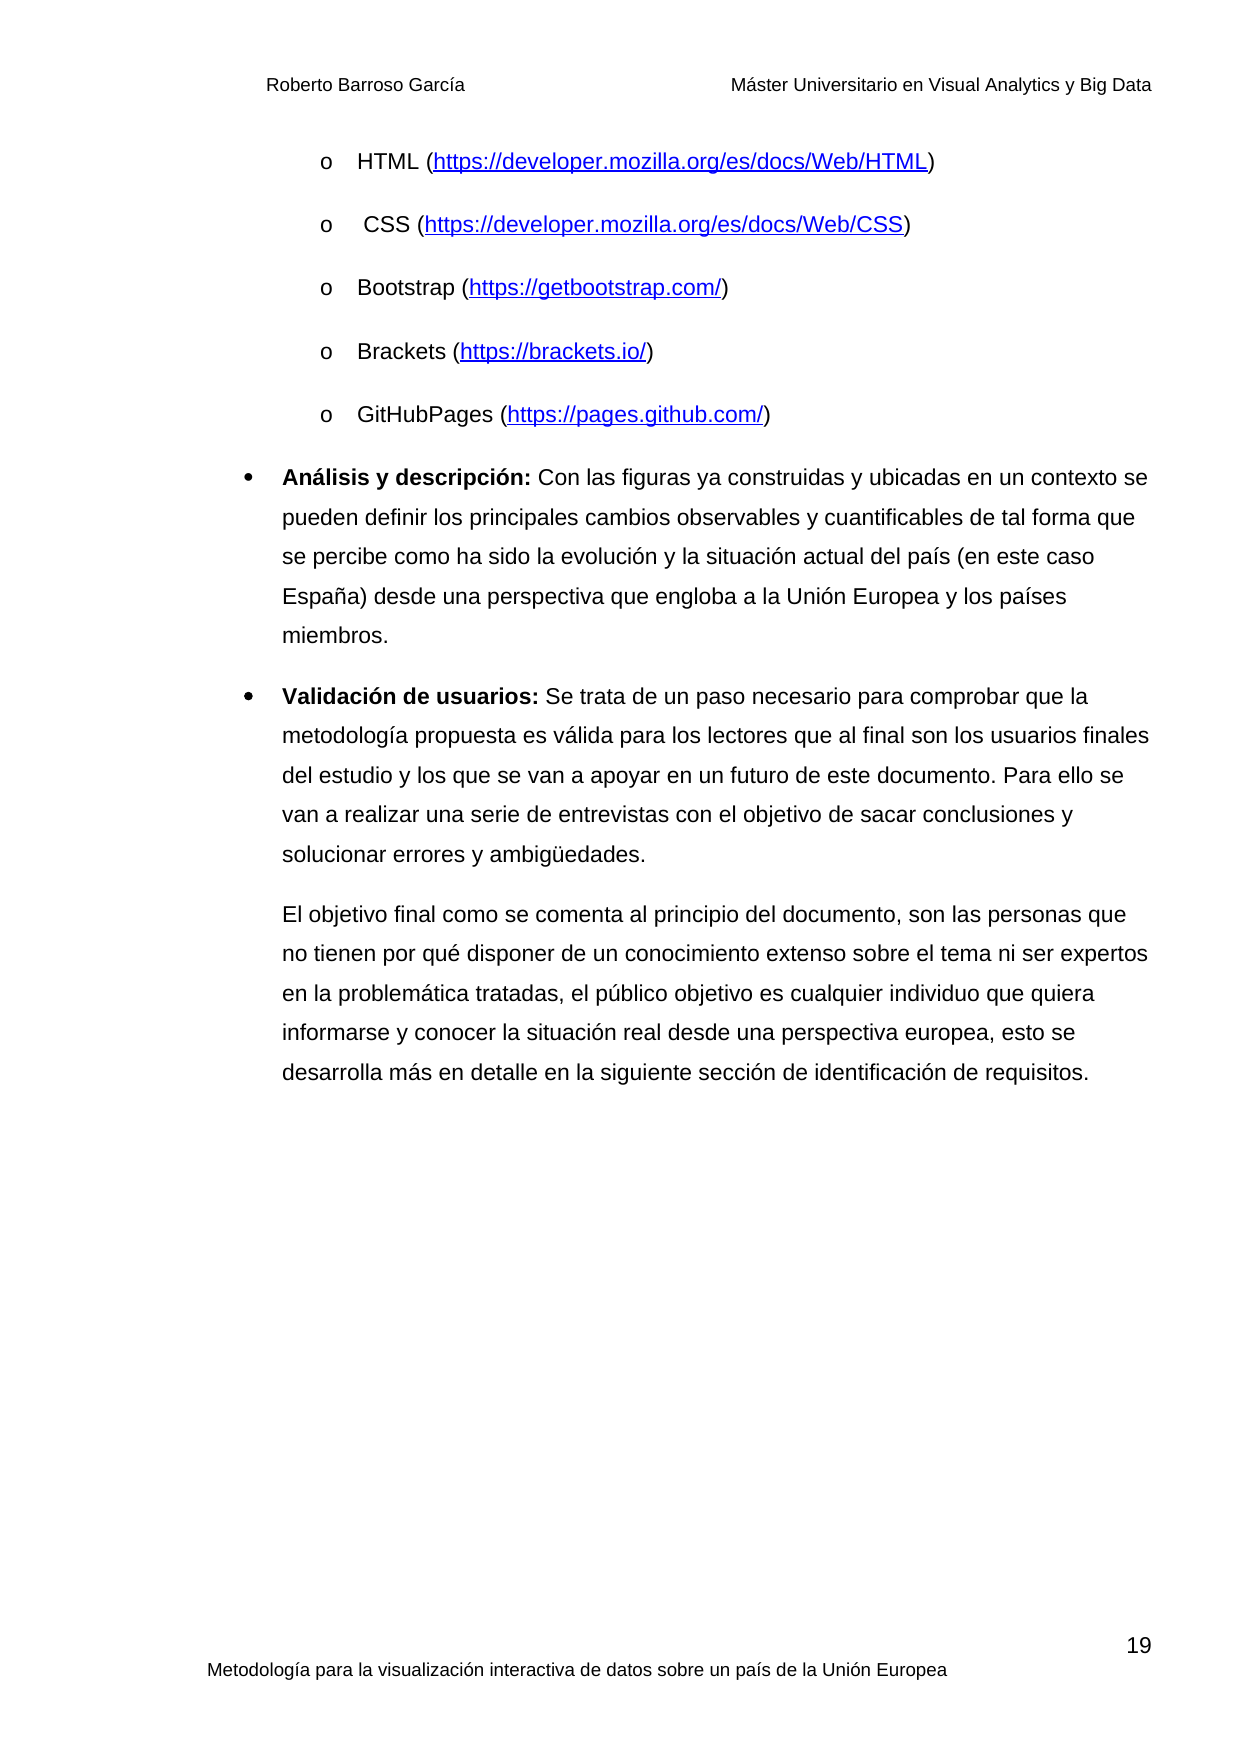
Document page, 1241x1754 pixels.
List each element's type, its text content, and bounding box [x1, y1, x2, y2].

list Bootstrap (https://getbootstrap.com/) [319, 274, 1152, 303]
list CSS (https://developer.mozilla.org/es/docs/Web/CSS) [319, 211, 1152, 239]
list GitHubPages (https://pages.github.com/) [319, 401, 1152, 429]
list Validación de usuarios: Se trata de un paso necesario para comprobar que la metodología propuesta es válida para los lectores que al final son los usuarios finales del estudio y los que se van a apoyar en un futuro de este documento. Para ello se van a realizar una serie de entrevistas con el objetivo de sacar conclusiones y solucionar errores y ambigüedades. [244, 683, 1152, 867]
list HTML (https://developer.mozilla.org/es/docs/Web/HTML) [319, 148, 1152, 176]
list Brackets (https://brackets.io/) [319, 338, 1152, 366]
list Análisis y descripción: Con las figuras ya construidas y ubicadas en un contexto se pueden definir los principales cambios observables y cuantificables de tal forma que se percibe como ha sido la evolución y la situación actual del país (en este caso España) desde una perspectiva que engloba a la Unión Europea y los países miembros. [244, 464, 1152, 649]
list El objetivo final como se comenta al principio del documento, son las personas que no tienen por qué disponer de un conocimiento extenso sobre el tema ni ser expertos en la problemática tratadas, el público objetivo es cualquier individuo que quiera informarse y conocer la situación real desde una perspectiva europea, esto se desarrolla más en detalle en la siguiente sección de identificación de requisitos. [282, 901, 1152, 1085]
